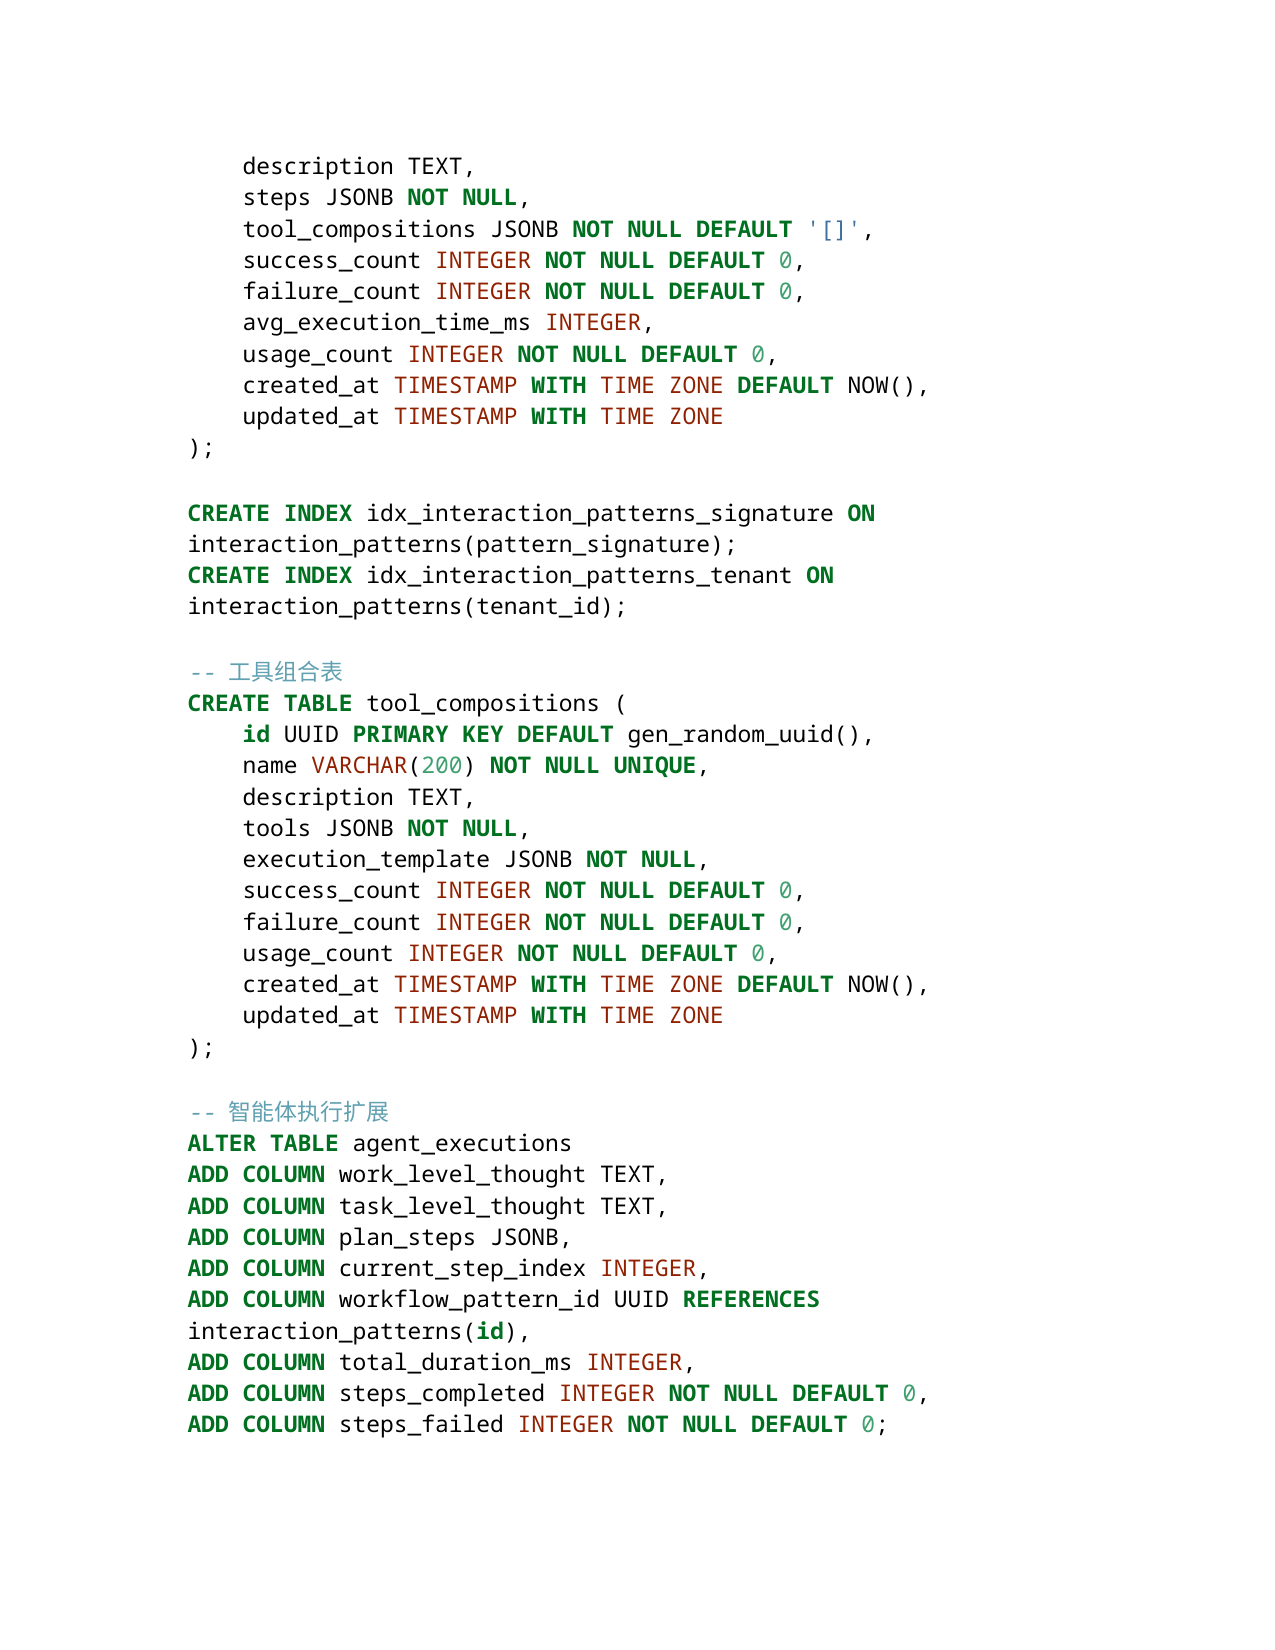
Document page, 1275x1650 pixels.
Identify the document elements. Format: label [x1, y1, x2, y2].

text [187, 150, 1087, 1474]
